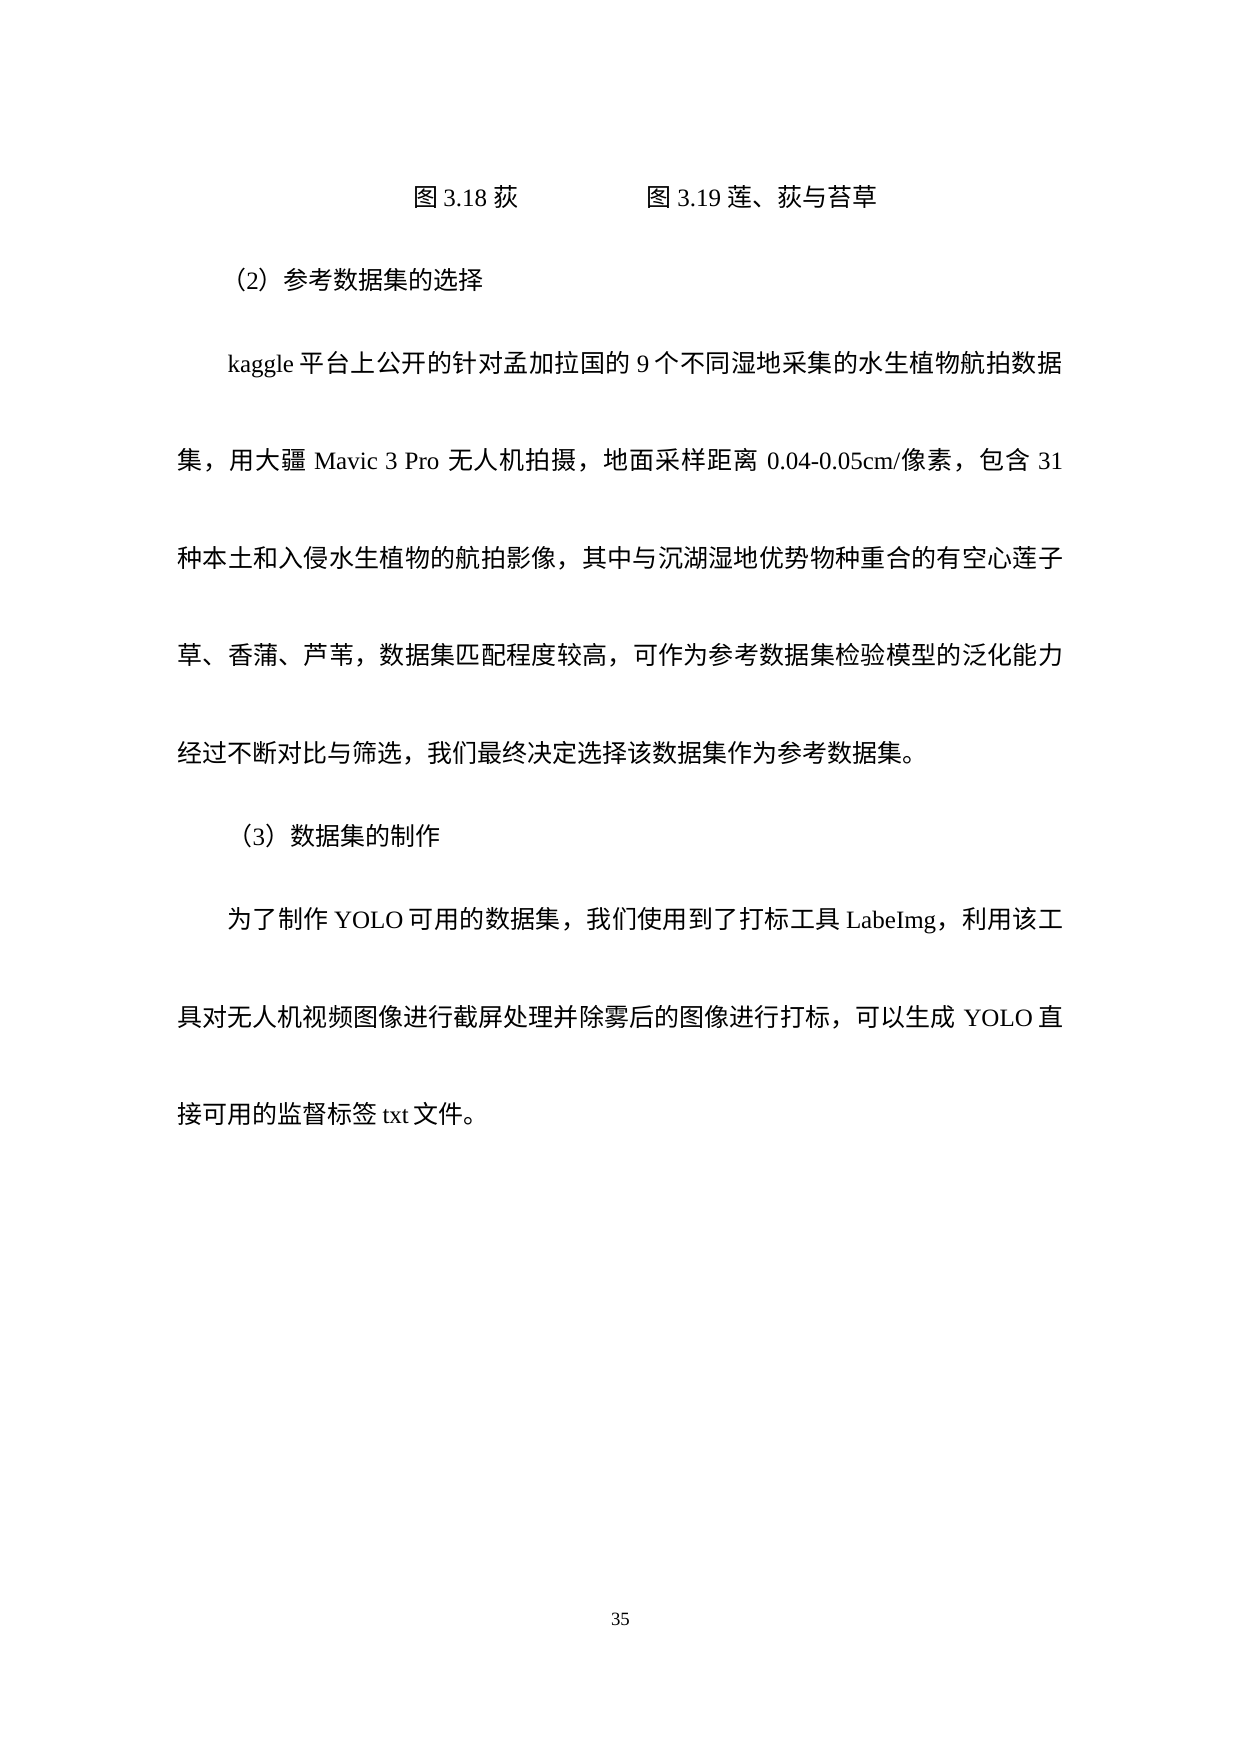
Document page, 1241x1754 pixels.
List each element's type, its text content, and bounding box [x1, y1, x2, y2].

text （3）数据集的制作 [177, 802, 1063, 867]
text kaggle平台上公开的针对孟加拉国的9个不同湿地采集的水生植物航拍数据集，用大疆 Mavic 3 Pro 无人机拍摄，地面采样距离 0.04-0.05cm/像素，包含 31 种本土和入侵水生植物的航拍影像，其中与沉湖湿地优势物种重合的有空心莲子草、香蒲、芦苇，数据集匹配程度较高，可作为参考数据集检验模型的泛化能力。经过不断对比与筛选，我们最终决定选择该数据集作为参考数据集。 [177, 329, 1063, 784]
text （2）参考数据集的选择 [177, 246, 1063, 311]
text 为了制作YOLO可用的数据集，我们使用到了打标工具LabeImg，利用该工具对无人机视频图像进行截屏处理并除雾后的图像进行打标，可以生成YOLO直接可用的监督标签txt文件。 [177, 885, 1063, 1145]
text 图3.18 荻 图3.19 莲、荻与苔草 [177, 163, 1063, 228]
